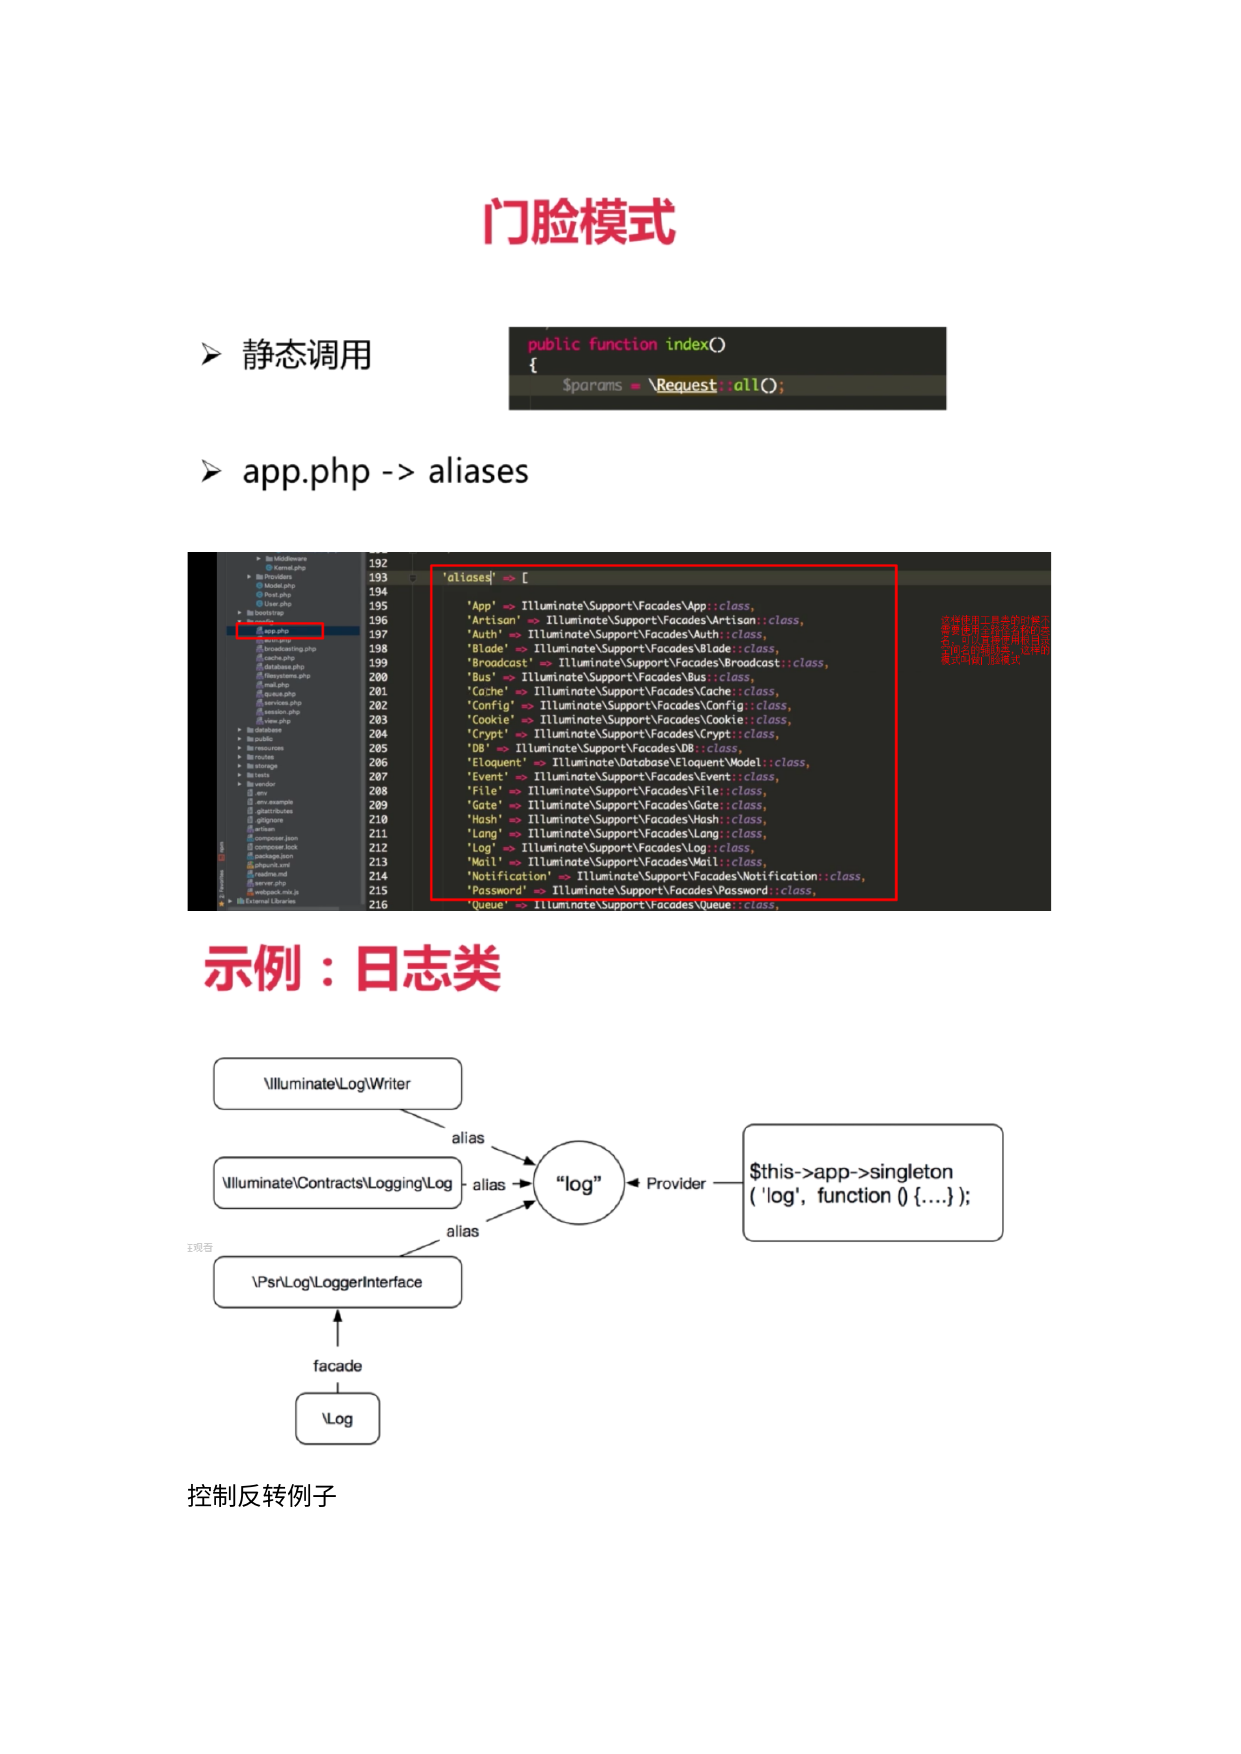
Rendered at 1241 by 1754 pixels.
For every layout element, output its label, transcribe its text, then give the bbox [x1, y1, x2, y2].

picture [187, 162, 1053, 528]
picture [187, 552, 1052, 911]
text 控制反转例子 [187, 1462, 1053, 1527]
picture [187, 942, 1052, 1450]
